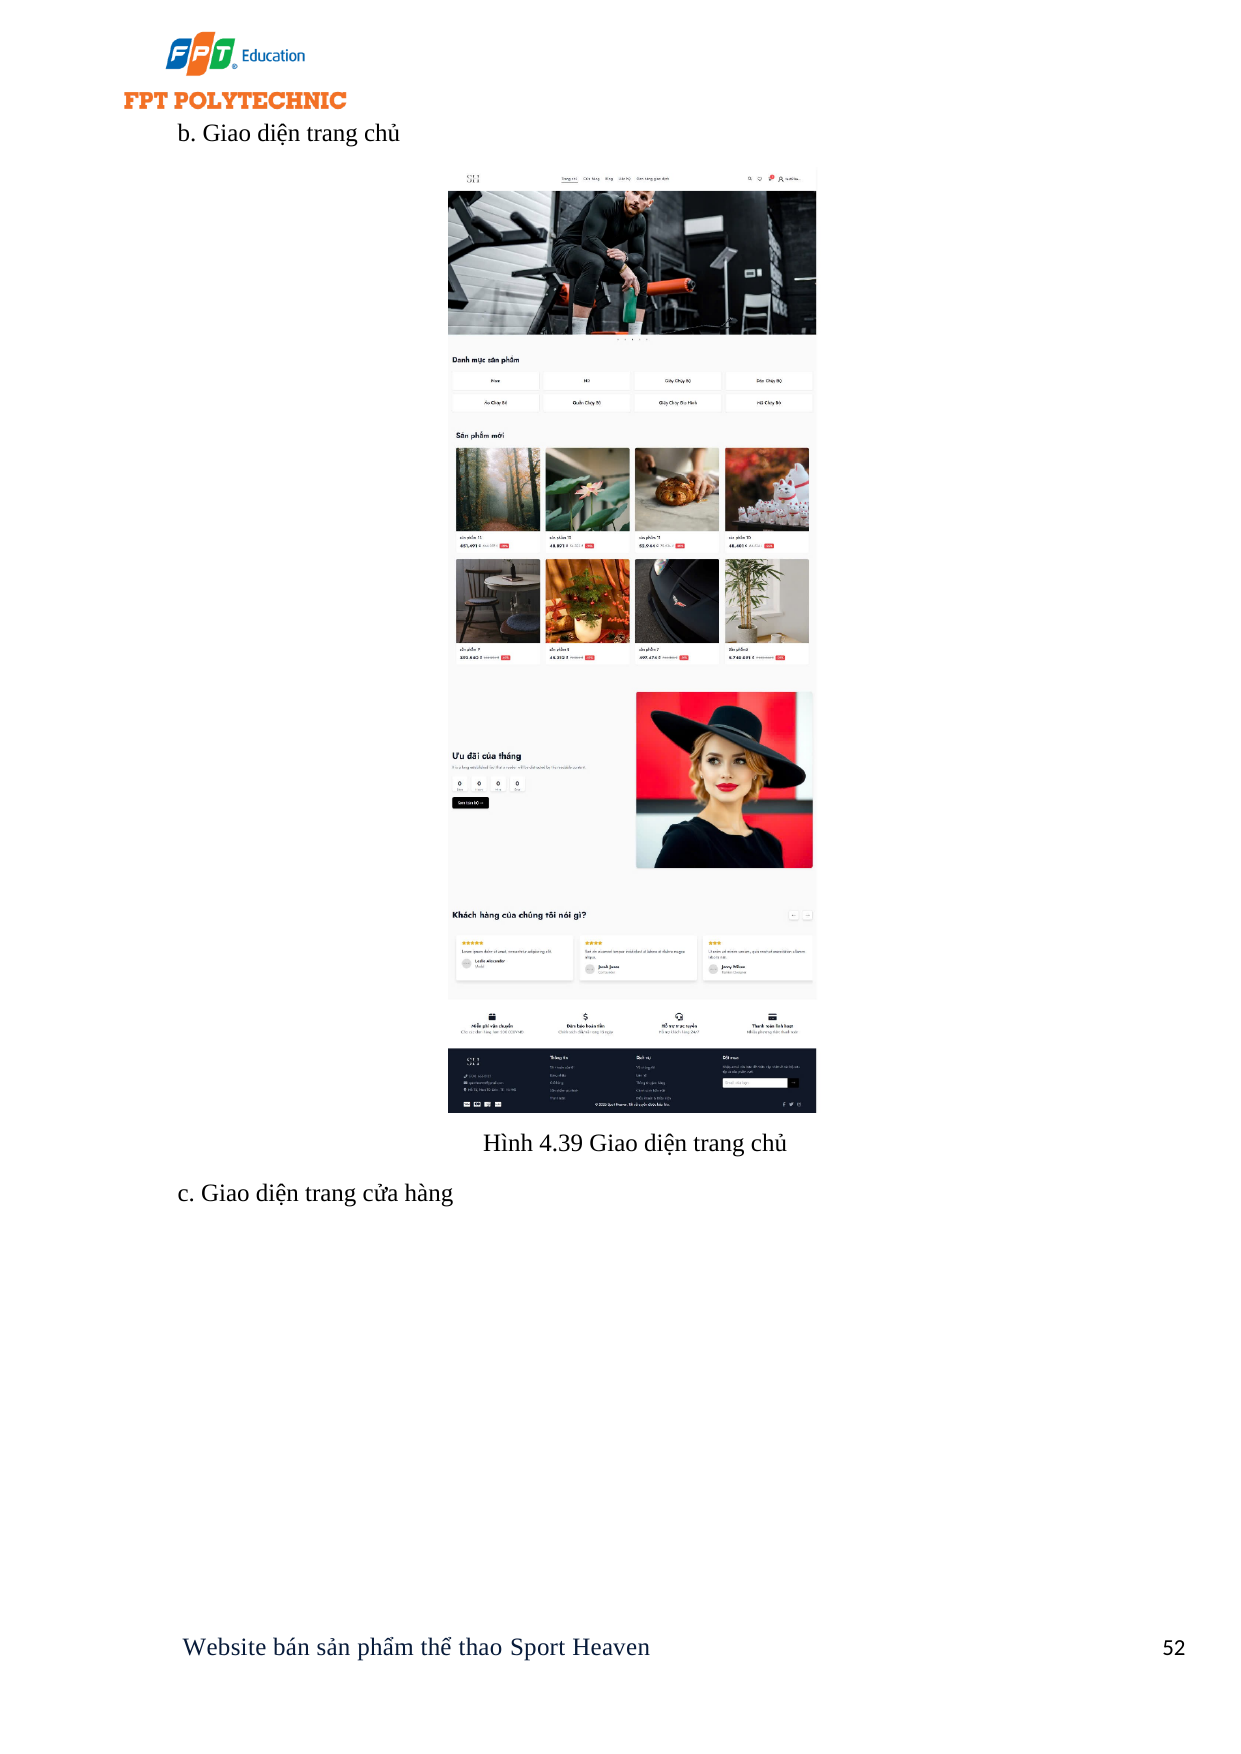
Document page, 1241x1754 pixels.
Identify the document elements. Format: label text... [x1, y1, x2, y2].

picture [448, 167, 822, 1113]
text b. Giao diện trang chủ [177, 118, 1092, 147]
text c. Giao diện trang cửa hàng [177, 1178, 1092, 1207]
picture [116, 24, 354, 116]
